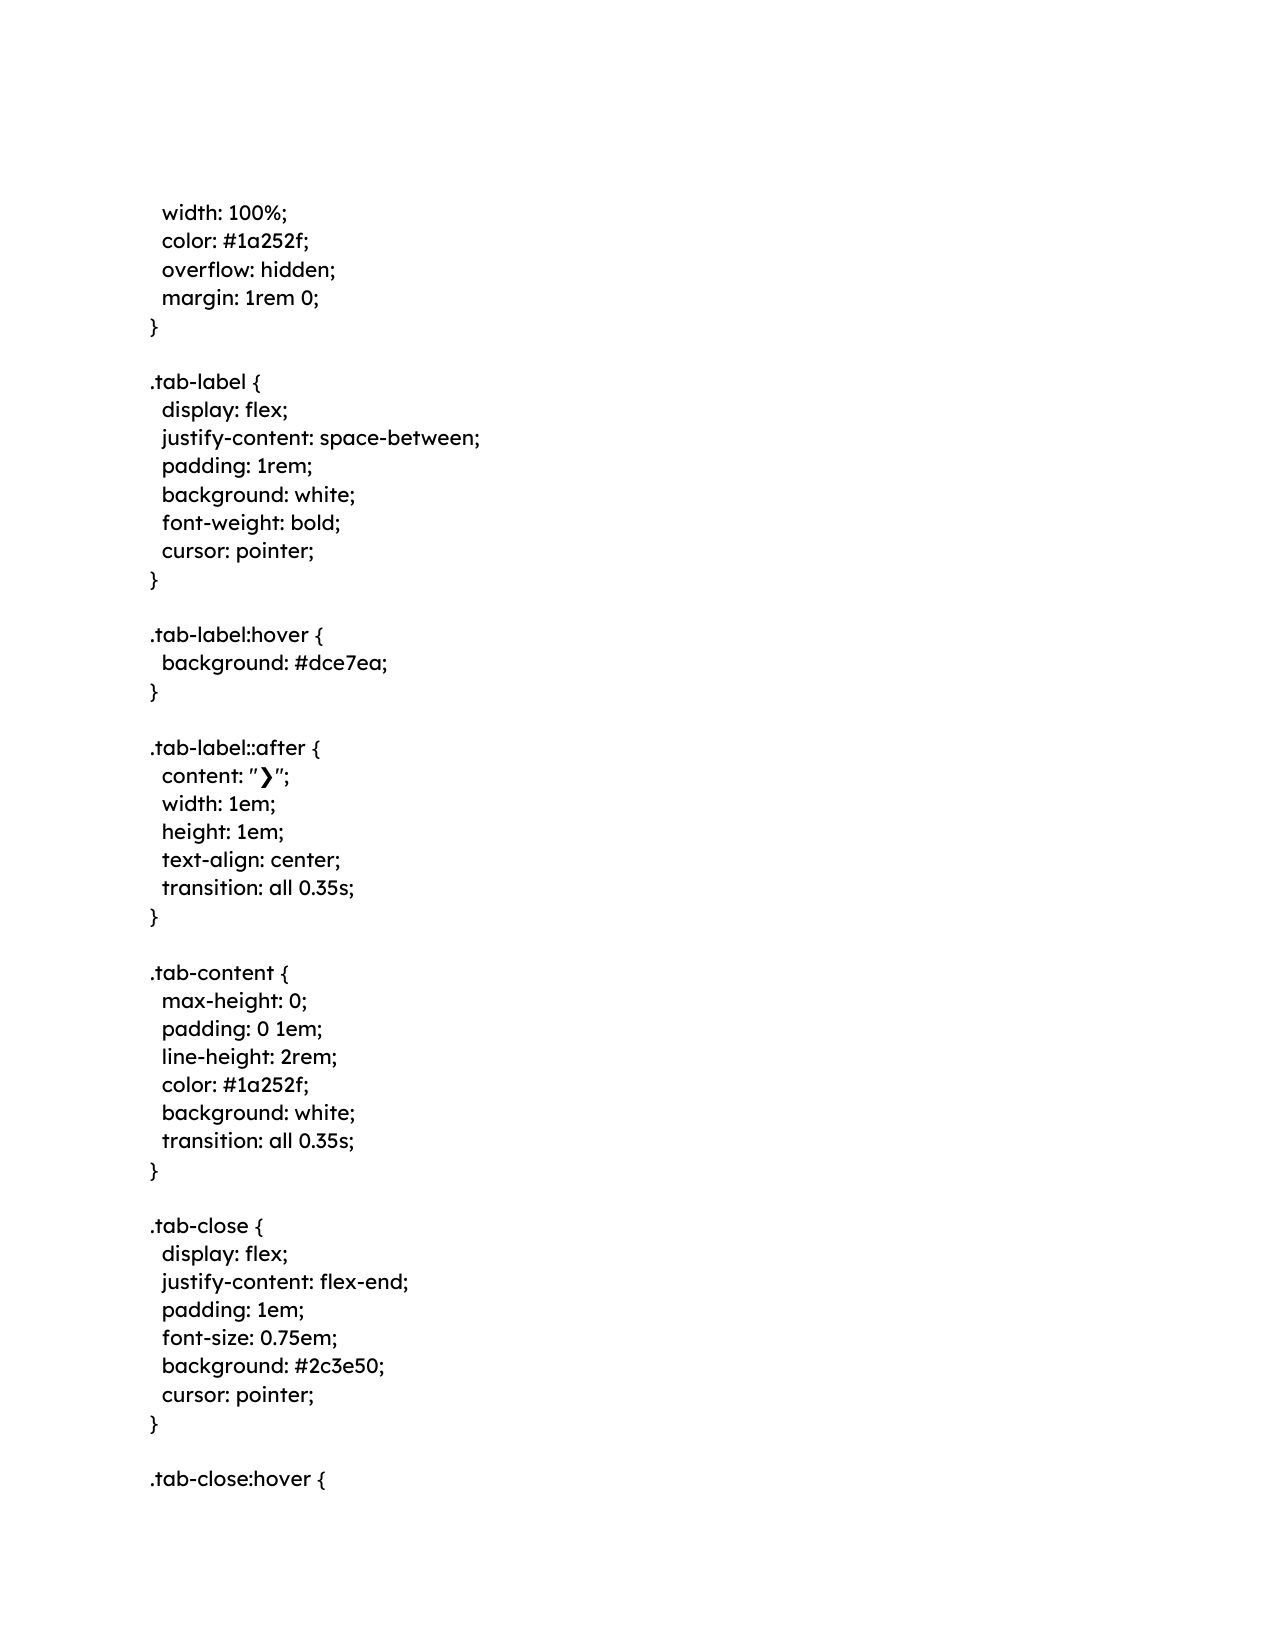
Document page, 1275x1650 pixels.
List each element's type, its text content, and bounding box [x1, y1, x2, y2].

text color: #1a252f; [150, 228, 1125, 254]
text cursor: pointer; [150, 1381, 1125, 1407]
text cursor: pointer; [150, 537, 1125, 563]
text width: 1em; [150, 791, 1125, 817]
text transition: all 0.35s; [150, 875, 1125, 901]
text color: #1a252f; [150, 1072, 1125, 1098]
text } [150, 1156, 1125, 1182]
text line-height: 2rem; [150, 1044, 1125, 1070]
text padding: 1rem; [150, 453, 1125, 479]
text font-size: 0.75em; [150, 1325, 1125, 1351]
text margin: 1rem 0; [150, 284, 1125, 310]
text .tab-close:hover { [150, 1466, 1125, 1492]
text background: white; [150, 1100, 1125, 1126]
text font-weight: bold; [150, 509, 1125, 535]
text justify-content: flex-end; [150, 1269, 1125, 1295]
text } [150, 678, 1125, 704]
text overflow: hidden; [150, 256, 1125, 282]
text background: #2c3e50; [150, 1353, 1125, 1379]
text display: flex; [150, 1241, 1125, 1267]
text justify-content: space-between; [150, 425, 1125, 451]
text height: 1em; [150, 819, 1125, 845]
text content: "❯"; [150, 762, 1125, 788]
text transition: all 0.35s; [150, 1128, 1125, 1154]
text text-align: center; [150, 847, 1125, 873]
text display: flex; [150, 397, 1125, 423]
text background: white; [150, 481, 1125, 507]
text } [150, 566, 1125, 592]
text } [150, 312, 1125, 338]
text max-height: 0; [150, 987, 1125, 1013]
text .tab-label::after { [150, 734, 1125, 760]
text .tab-label { [150, 369, 1125, 395]
text background: #dce7ea; [150, 650, 1125, 676]
text } [150, 1409, 1125, 1435]
text .tab-content { [150, 959, 1125, 985]
text .tab-close { [150, 1212, 1125, 1238]
text } [150, 903, 1125, 929]
text padding: 1em; [150, 1297, 1125, 1323]
text .tab-label:hover { [150, 622, 1125, 648]
text width: 100%; [150, 200, 1125, 226]
text padding: 0 1em; [150, 1016, 1125, 1042]
